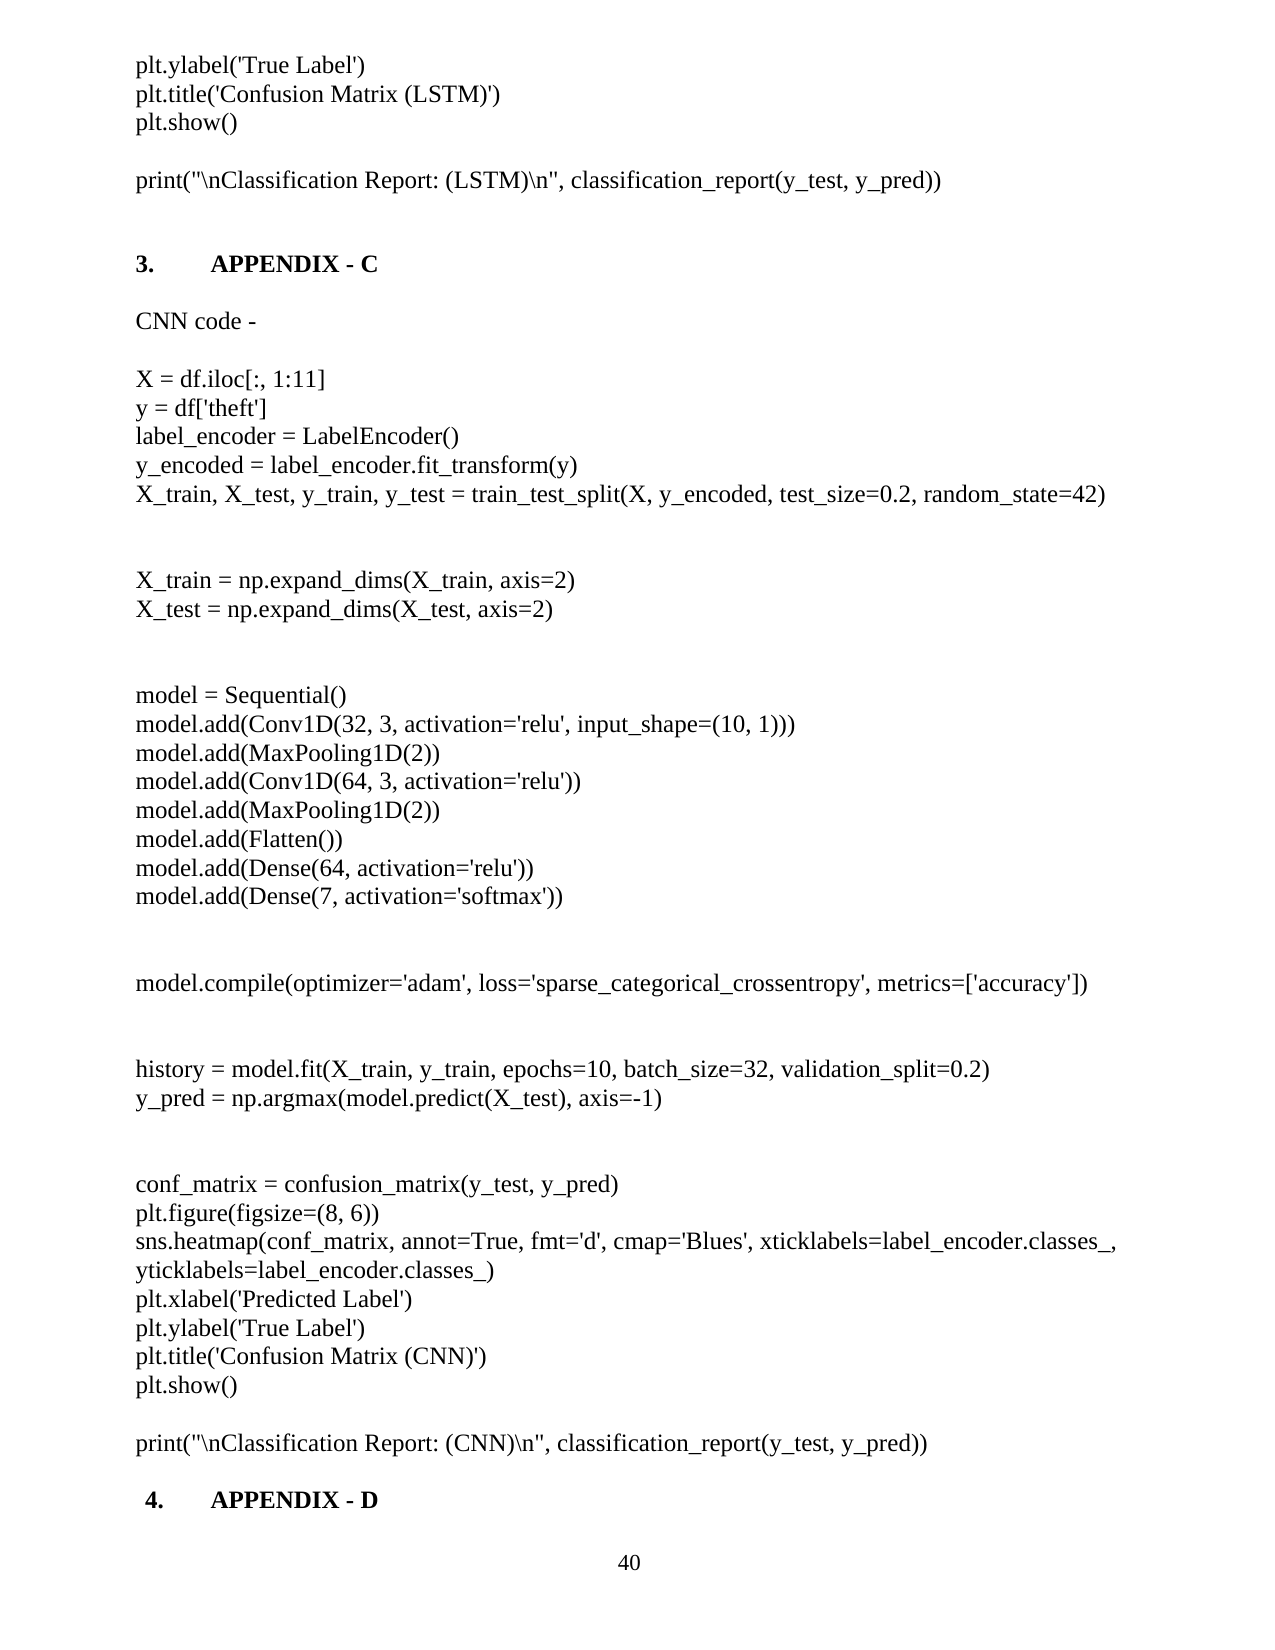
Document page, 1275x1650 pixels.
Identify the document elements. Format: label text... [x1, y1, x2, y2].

list APPENDIX - D [145, 1485, 1198, 1514]
text model.add(Conv1D(32, 3, activation='relu', input_shape=(10, 1))) [135, 709, 1198, 738]
text model.add(MaxPooling1D(2)) [135, 795, 1198, 824]
text model = Sequential() [135, 680, 1198, 709]
text plt.ylabel('True Label') [135, 50, 1198, 79]
text sns.heatmap(conf_matrix, annot=True, fmt='d', cmap='Blues', xticklabels=label_encoder.classes_, yticklabels=label_encoder.classes_) [135, 1226, 1198, 1284]
text plt.show() [135, 107, 1198, 136]
text X_test = np.expand_dims(X_test, axis=2) [135, 594, 1198, 623]
text y = df['theft'] [135, 393, 1198, 421]
text print("\nClassification Report: (LSTM)\n", classification_report(y_test, y_pred)) [135, 165, 1198, 194]
text model.add(Conv1D(64, 3, activation='relu')) [135, 766, 1198, 795]
text model.add(MaxPooling1D(2)) [135, 738, 1198, 766]
text plt.ylabel('True Label') [135, 1313, 1198, 1341]
text model.add(Dense(64, activation='relu')) [135, 853, 1198, 881]
text CNN code - [135, 306, 1198, 335]
text X = df.iloc[:, 1:11] [135, 364, 1198, 393]
text plt.figure(figsize=(8, 6)) [135, 1198, 1198, 1226]
text print("\nClassification Report: (CNN)\n", classification_report(y_test, y_pred)) [135, 1428, 1198, 1456]
text X_train, X_test, y_train, y_test = train_test_split(X, y_encoded, test_size=0.2, random_state=42) [135, 479, 1198, 508]
text plt.xlabel('Predicted Label') [135, 1284, 1198, 1313]
list APPENDIX - C [135, 249, 1198, 278]
text X_train = np.expand_dims(X_train, axis=2) [135, 565, 1198, 594]
text plt.title('Confusion Matrix (LSTM)') [135, 79, 1198, 107]
text y_pred = np.argmax(model.predict(X_test), axis=-1) [135, 1083, 1198, 1111]
text history = model.fit(X_train, y_train, epochs=10, batch_size=32, validation_split=0.2) [135, 1054, 1198, 1083]
text model.add(Flatten()) [135, 824, 1198, 853]
text conf_matrix = confusion_matrix(y_test, y_pred) [135, 1169, 1198, 1198]
text label_encoder = LabelEncoder() [135, 421, 1198, 450]
text plt.show() [135, 1370, 1198, 1399]
text y_encoded = label_encoder.fit_transform(y) [135, 450, 1198, 479]
text plt.title('Confusion Matrix (CNN)') [135, 1341, 1198, 1370]
text model.add(Dense(7, activation='softmax')) [135, 881, 1198, 910]
text model.compile(optimizer='adam', loss='sparse_categorical_crossentropy', metrics=['accuracy']) [135, 968, 1198, 996]
